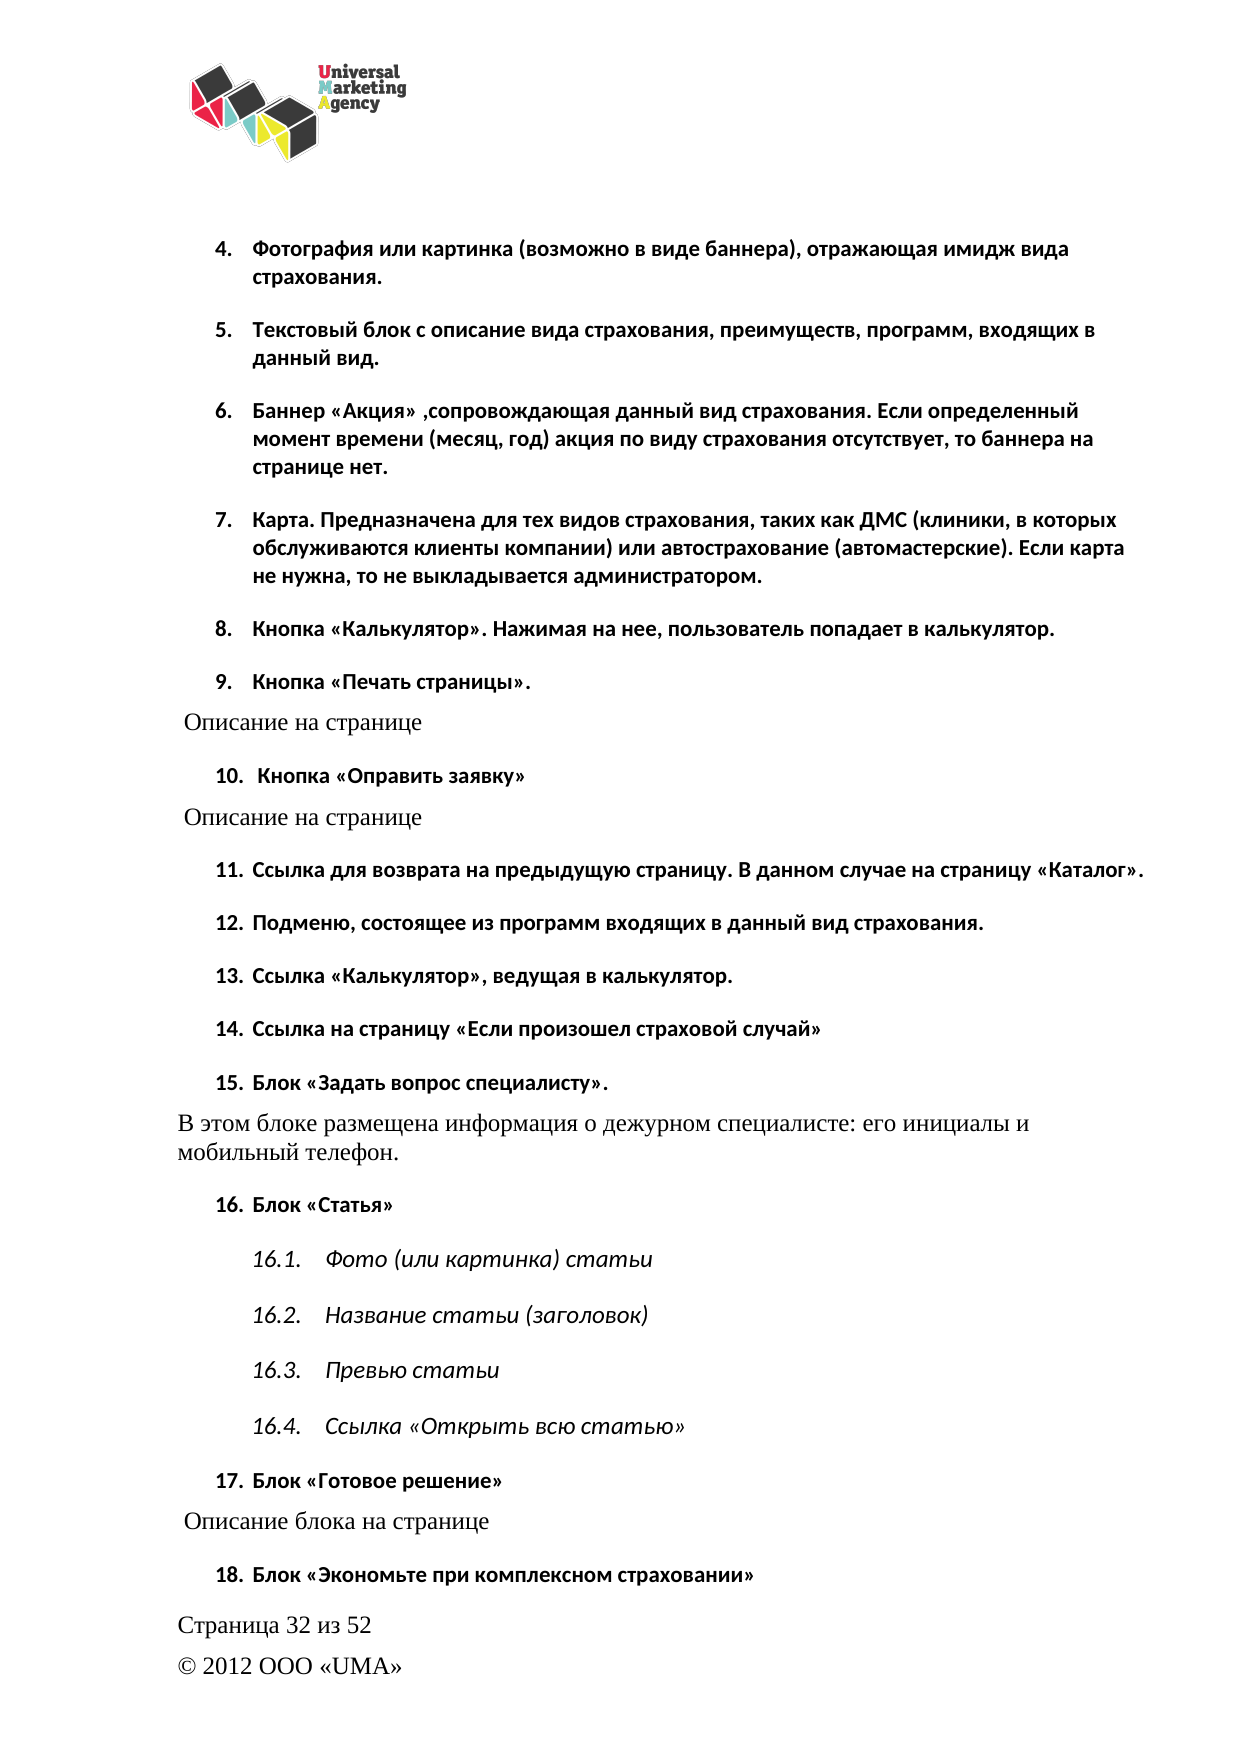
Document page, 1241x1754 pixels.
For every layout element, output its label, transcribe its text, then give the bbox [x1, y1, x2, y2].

text В этом блоке размещена информация о дежурном специалисте: его инициалы и мобильный телефон. [177, 1108, 1152, 1166]
list Баннер «Акция» ,сопровождающая данный вид страхования. Если определенный момент времени (месяц, год) акция по виду страхования отсутствует, то баннера на странице нет. [215, 396, 1152, 480]
list Подменю, состоящее из программ входящих в данный вид страхования. [215, 908, 1152, 937]
list Ссылка на страницу «Если произошел страховой случай» [215, 1014, 1152, 1043]
list Кнопка «Калькулятор». Нажимая на нее, пользователь попадает в калькулятор. [215, 614, 1152, 642]
list Блок «Готовое решение» [215, 1466, 1152, 1494]
list Ссылка «Калькулятор», ведущая в калькулятор. [215, 962, 1152, 989]
list Блок «Экономьте при комплексном страховании» [215, 1560, 1152, 1588]
text Описание на странице [177, 802, 1152, 831]
list Кнопка «Оправить заявку» [215, 761, 1152, 789]
list Фото (или картинка) статьи [251, 1244, 1152, 1274]
list Превью статьи [251, 1355, 1152, 1385]
list Название статьи (заголовок) [251, 1299, 1152, 1330]
list Блок «Статья» [215, 1191, 1152, 1219]
list Ссылка «Открыть всю статью» [251, 1410, 1152, 1441]
list Фотография или картинка (возможно в виде баннера), отражающая имидж вида страхования. [215, 234, 1152, 290]
picture [177, 24, 415, 193]
list Ссылка для возврата на предыдущую страницу. В данном случае на страницу «Каталог». [215, 856, 1152, 883]
text Описание на странице [177, 707, 1152, 736]
list Кнопка «Печать страницы». [215, 667, 1152, 695]
list Блок «Задать вопрос специалисту». [215, 1068, 1152, 1096]
list Карта. Предназначена для тех видов страхования, таких как ДМС (клиники, в которых обслуживаются клиенты компании) или автострахование (автомастерские). Если карта не нужна, то не выкладывается администратором. [215, 505, 1152, 589]
text Описание блока на странице [177, 1506, 1152, 1535]
list Текстовый блок с описание вида страхования, преимуществ, программ, входящих в данный вид. [215, 315, 1152, 371]
